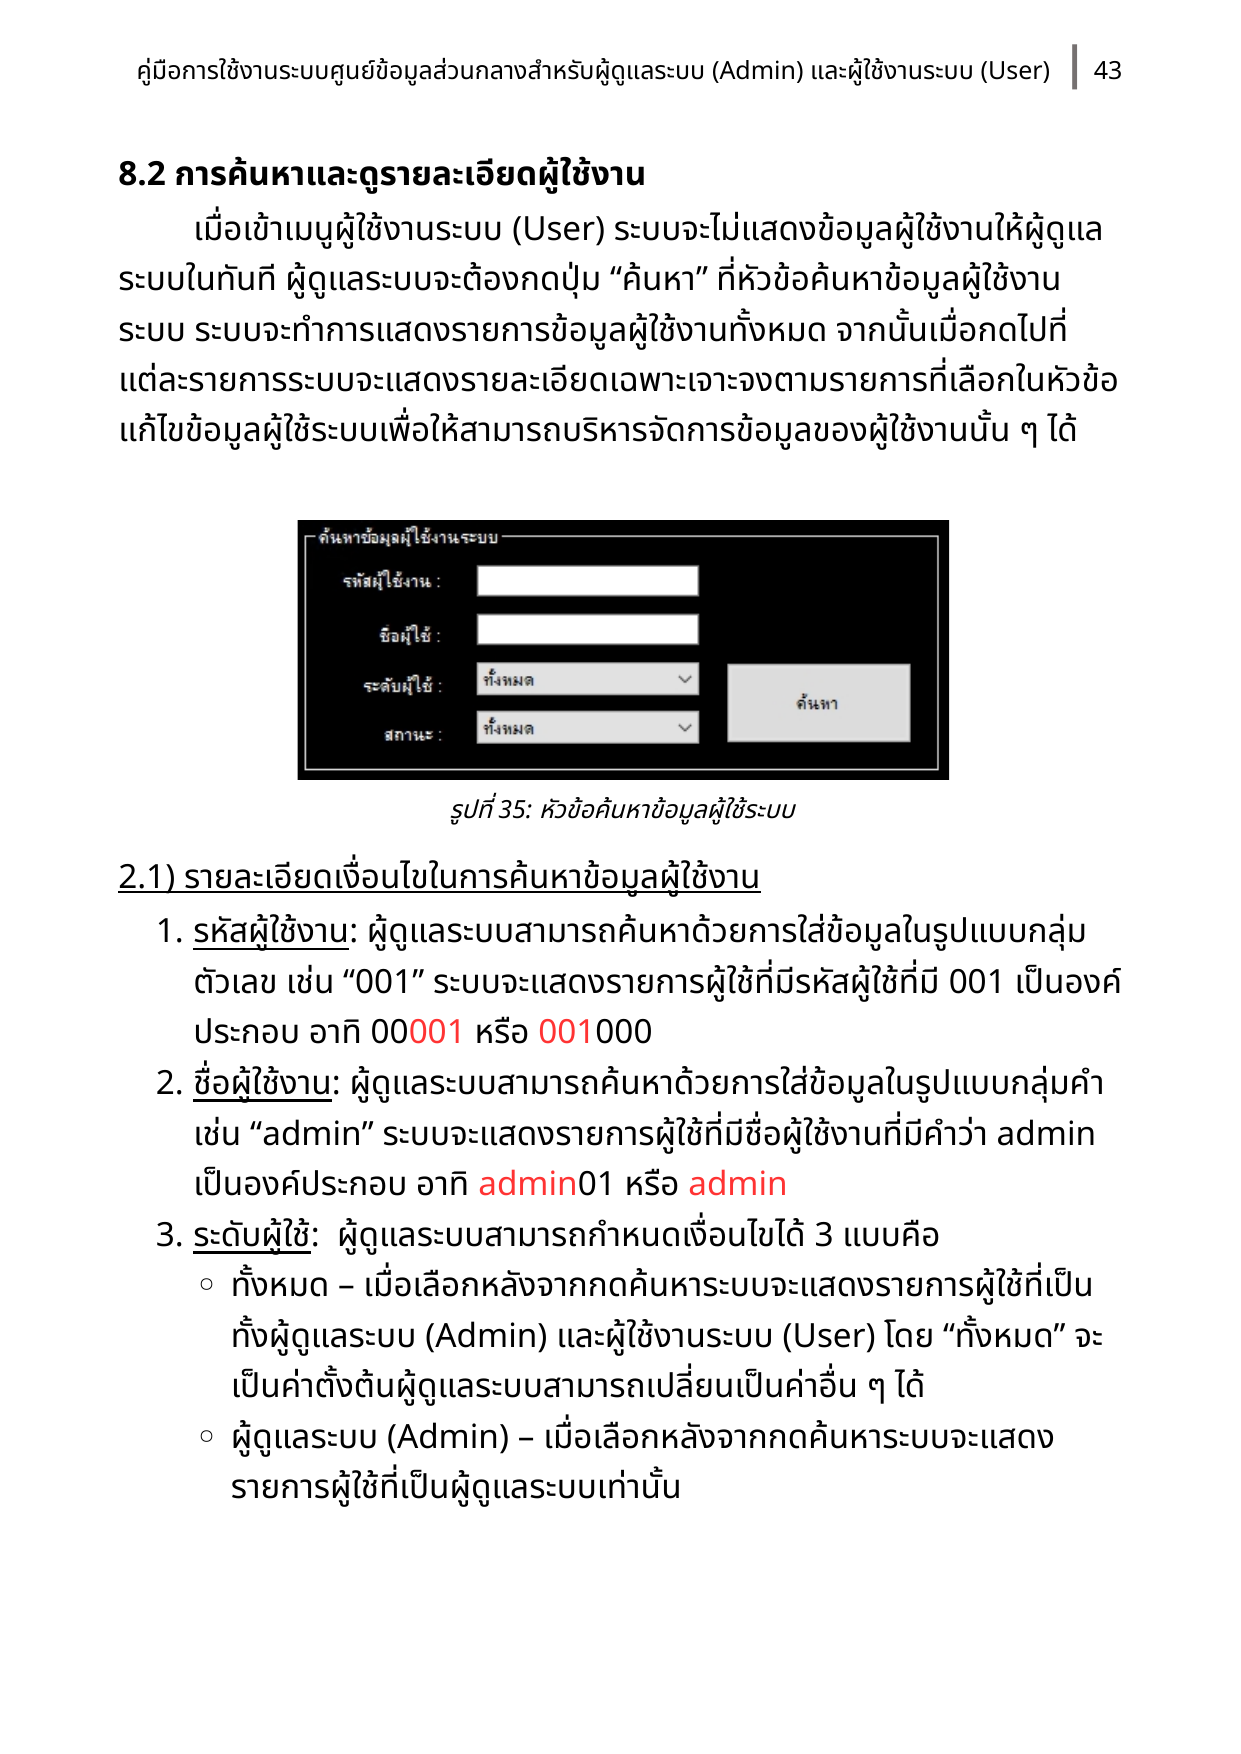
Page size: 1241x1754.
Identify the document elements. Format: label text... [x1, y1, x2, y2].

list ระดับผู้ใช้: ผู้ดูแลระบบสามารถกำหนดเงื่อนไขได้ 3 แบบคือ [156, 1211, 1122, 1261]
list รหัสผู้ใช้งาน: ผู้ดูแลระบบสามารถค้นหาด้วยการใส่ข้อมูลในรูปแบบกลุ่มตัวเลข เช่น “001” ระบบจะแสดงรายการผู้ใช้ที่มีรหัสผู้ใช้ที่มี 001 เป็นองค์ประกอบ อาทิ 00001 หรือ 001000 [156, 907, 1122, 1059]
text เมื่อเข้าเมนูผู้ใช้งานระบบ (User) ระบบจะไม่แสดงข้อมูลผู้ใช้งานให้ผู้ดูแลระบบในทันที ผู้ดูแลระบบจะต้องกดปุ่ม “ค้นหา” ที่หัวข้อค้นหาข้อมูลผู้ใช้งานระบบ ระบบจะทำการแสดงรายการข้อมูลผู้ใช้งานทั้งหมด จากนั้นเมื่อกดไปที่แต่ละรายการระบบจะแสดงรายละเอียดเฉพาะเจาะจงตามรายการที่เลือกในหัวข้อแก้ไขข้อมูลผู้ใช้ระบบเพื่อให้สามารถบริหารจัดการข้อมูลของผู้ใช้งานนั้น ๆ ได้ [118, 204, 1122, 457]
list ทั้งหมด – เมื่อเลือกหลังจากกดค้นหาระบบจะแสดงรายการผู้ใช้ที่เป็นทั้งผู้ดูแลระบบ (Admin) และผู้ใช้งานระบบ (User) โดย “ทั้งหมด” จะเป็นค่าตั้งต้นผู้ดูแลระบบสามารถเปลี่ยนเป็นค่าอื่น ๆ ได้ [193, 1261, 1122, 1413]
list ชื่อผู้ใช้งาน: ผู้ดูแลระบบสามารถค้นหาด้วยการใส่ข้อมูลในรูปแบบกลุ่มคำ เช่น “admin” ระบบจะแสดงรายการผู้ใช้ที่มีชื่อผู้ใช้งานที่มีคำว่า admin เป็นองค์ประกอบ อาทิ admin01 หรือ admin [156, 1059, 1122, 1211]
list ผู้ดูแลระบบ (Admin) – เมื่อเลือกหลังจากกดค้นหาระบบจะแสดงรายการผู้ใช้ที่เป็นผู้ดูแลระบบเท่านั้น [193, 1413, 1122, 1514]
subtitle 8.2 การค้นหาและดูรายละเอียดผู้ใช้งาน [118, 150, 1122, 201]
picture [297, 520, 950, 780]
